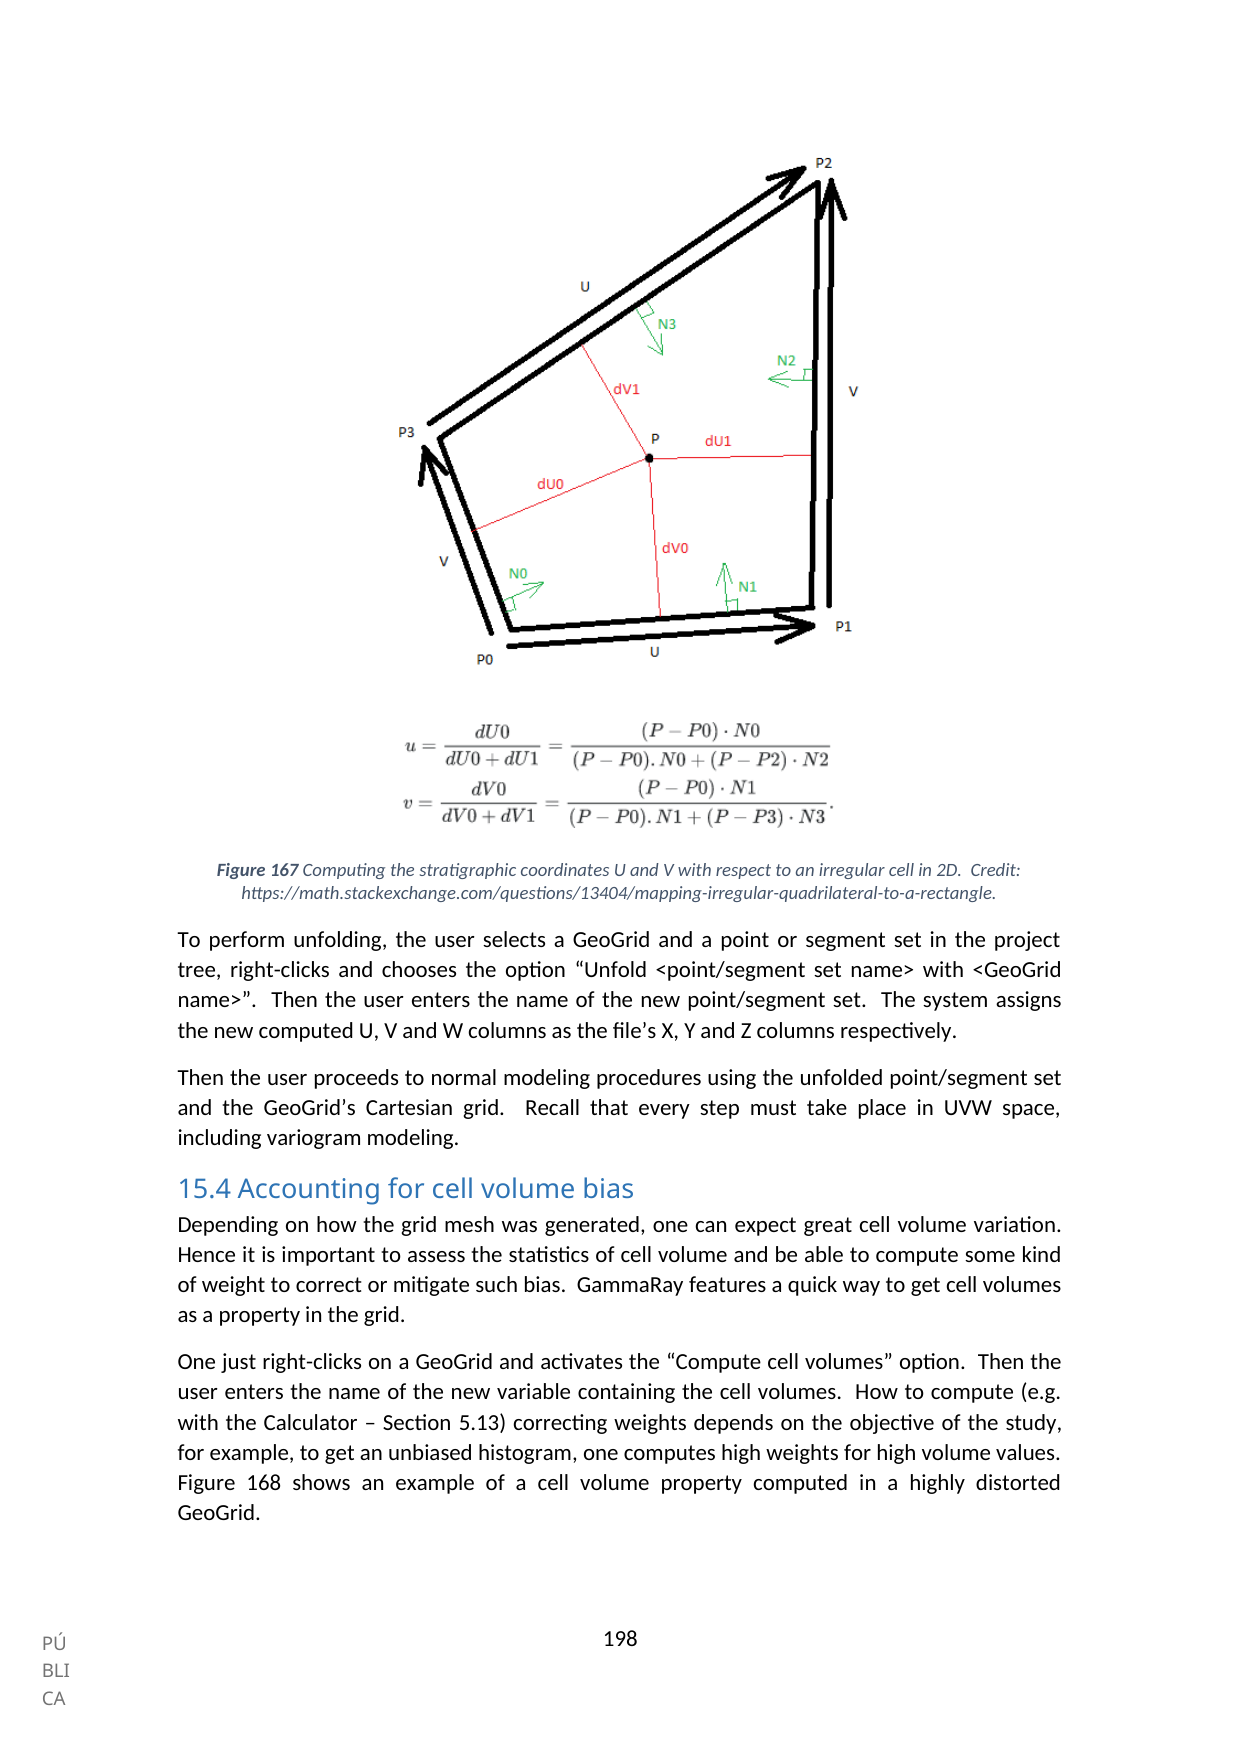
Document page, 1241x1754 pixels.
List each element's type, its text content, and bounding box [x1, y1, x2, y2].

text Depending on how the grid mesh was generated, one can expect great cell volume variation. Hence it is important to assess the statistics of cell volume and be able to compute some kind of weight to correct or mitigate such bias. GammaRay features a quick way to get cell volumes as a property in the grid. [177, 1210, 1063, 1328]
text One just right-clicks on a GeoGrid and activates the “Compute cell volumes” option. Then the user enters the name of the new variable containing the cell volumes. How to compute (e.g. with the Calculator – Section 5.13) correcting weights depends on the objective of the study, for example, to get an unbiased histogram, one computes high weights for high volume values. Figure 165 shows an example of a cell volume property computed in a highly distorted GeoGrid. [177, 1347, 1063, 1526]
picture [365, 147, 875, 691]
picture [381, 709, 859, 840]
text To perform unfolding, the user selects a GeoGrid and a point or segment set in the project tree, right-clicks and chooses the option “Unfold <point/segment set name> with <GeoGrid name>”. Then the user enters the name of the new point/segment set. The system assigns the new computed U, V and W columns as the file’s X, Y and Z columns respectively. [177, 925, 1063, 1044]
subtitle Accounting for cell volume bias [177, 1170, 1063, 1207]
text Then the user proceeds to normal modeling procedures using the unfolded point/segment set and the GeoGrid’s Cartesian grid. Recall that every step must take place in UVW space, including variogram modeling. [177, 1063, 1063, 1151]
text Figure 167 Computing the stratigraphic coordinates U and V with respect to an irregular cell in 2D. Credit: https://math.stackexchange.com/questions/13404/mapping-irregular-quadrilateral-to-a-rectangle. [177, 858, 1063, 904]
